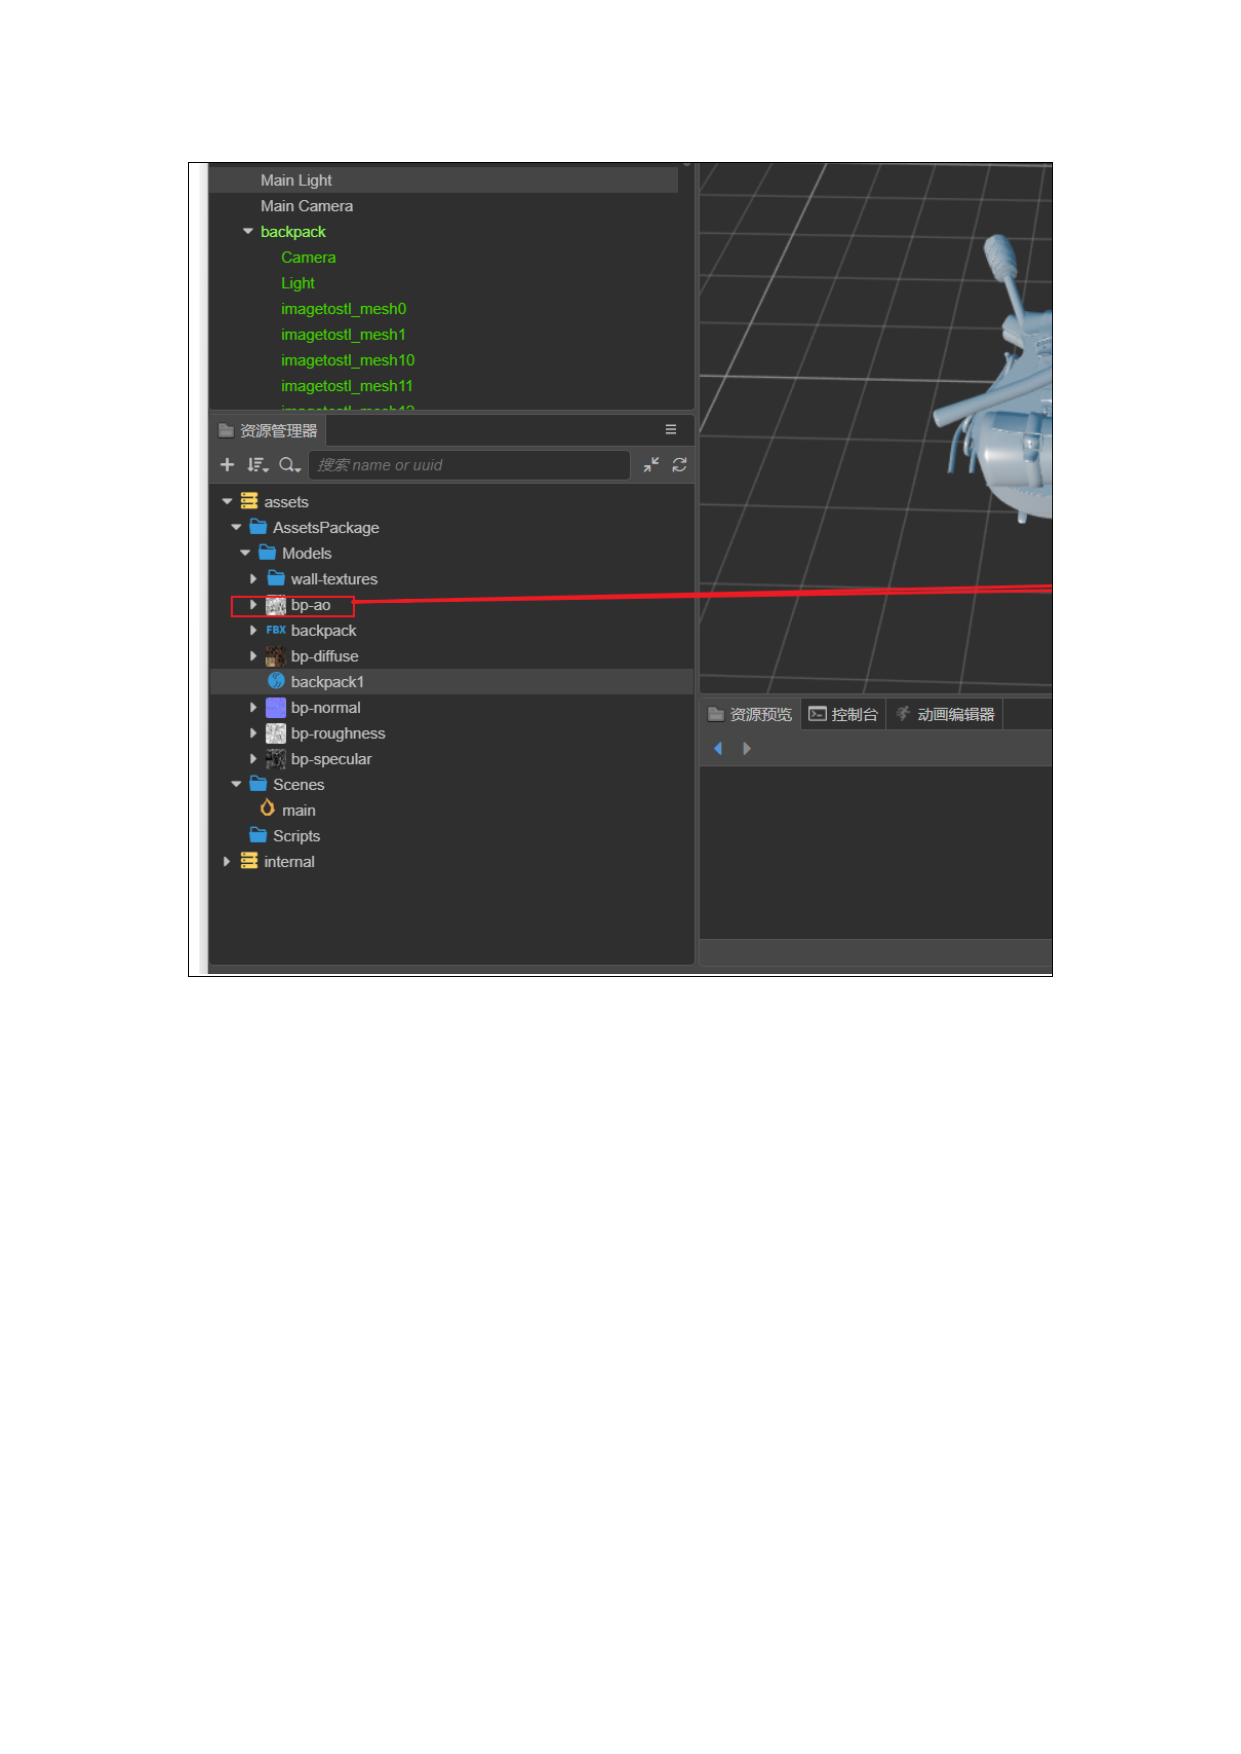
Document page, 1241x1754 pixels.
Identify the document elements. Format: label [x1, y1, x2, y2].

table_header [189, 163, 1052, 976]
picture [199, 163, 1053, 974]
